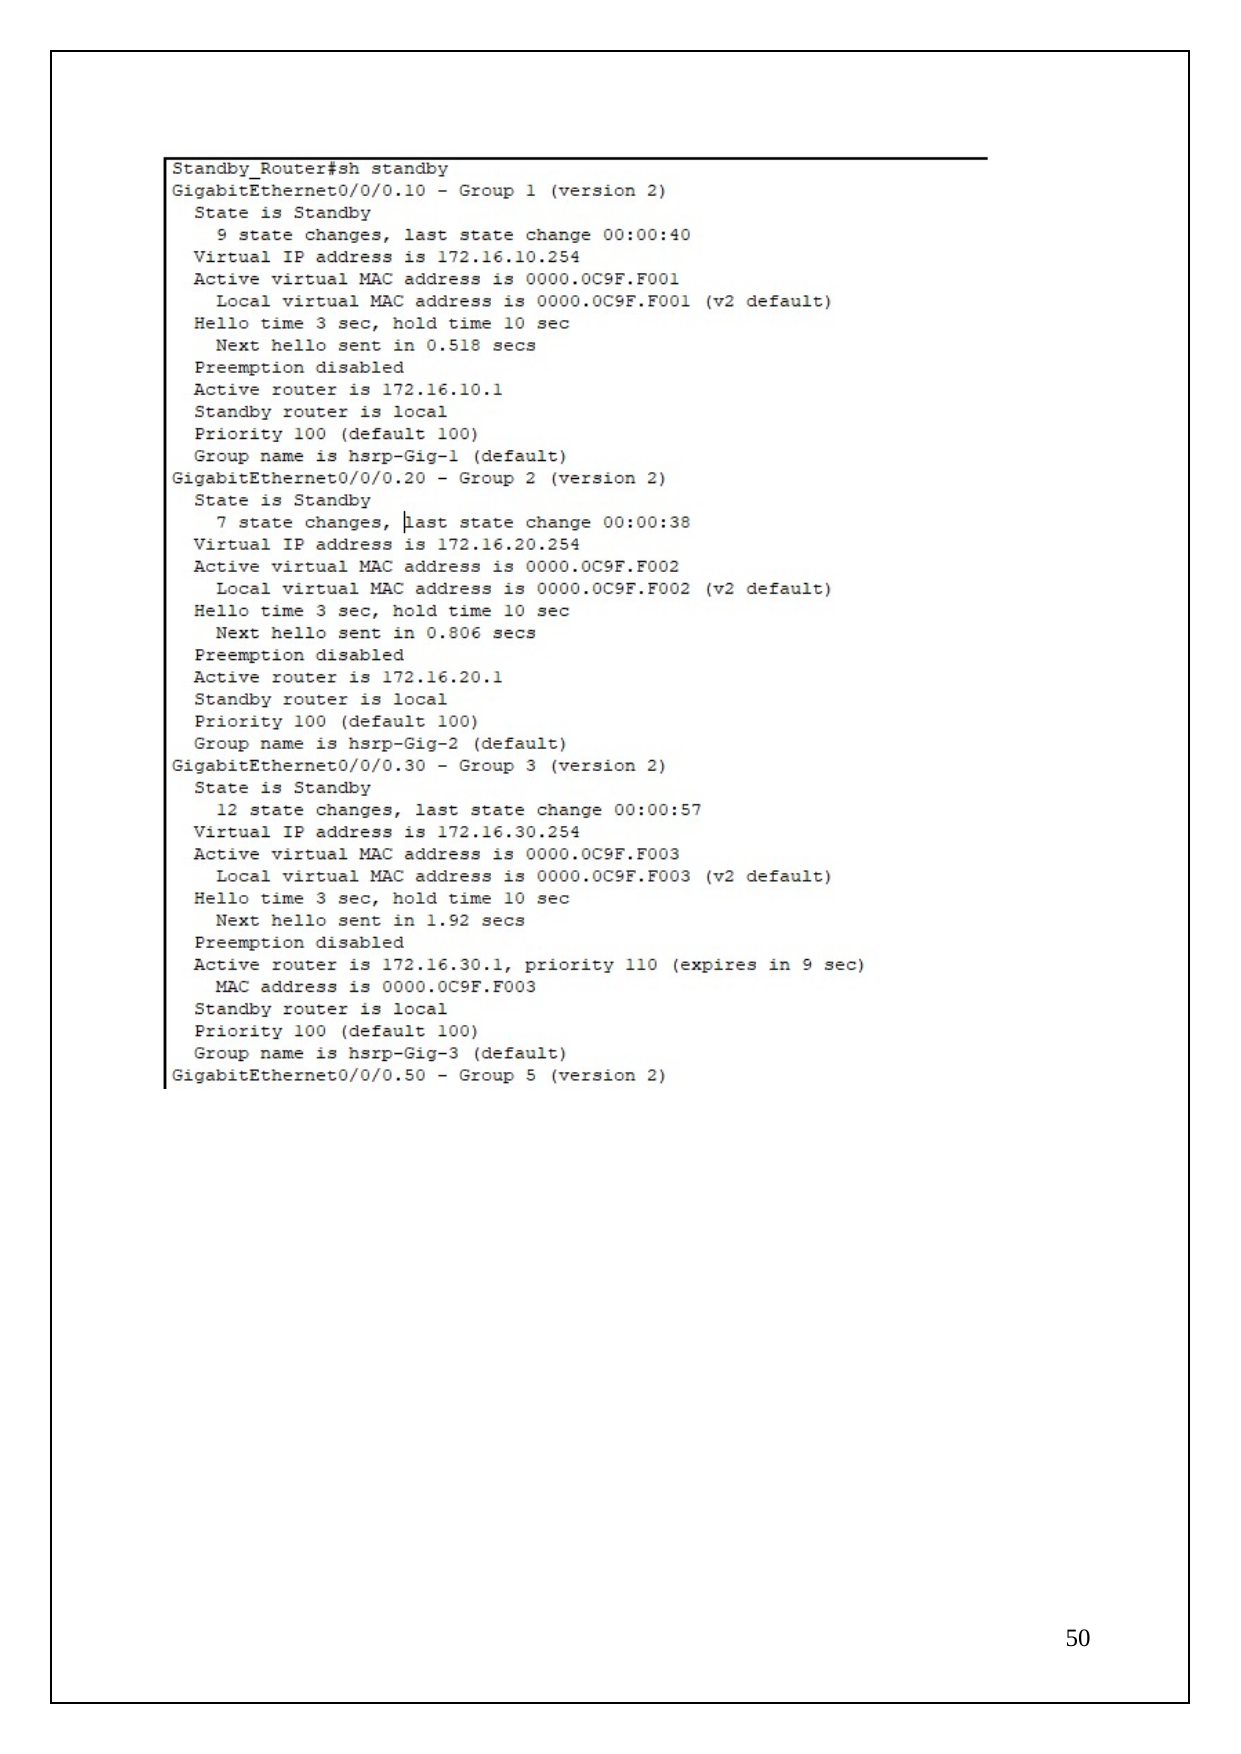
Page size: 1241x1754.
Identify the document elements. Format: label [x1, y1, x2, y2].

picture [150, 150, 988, 1089]
